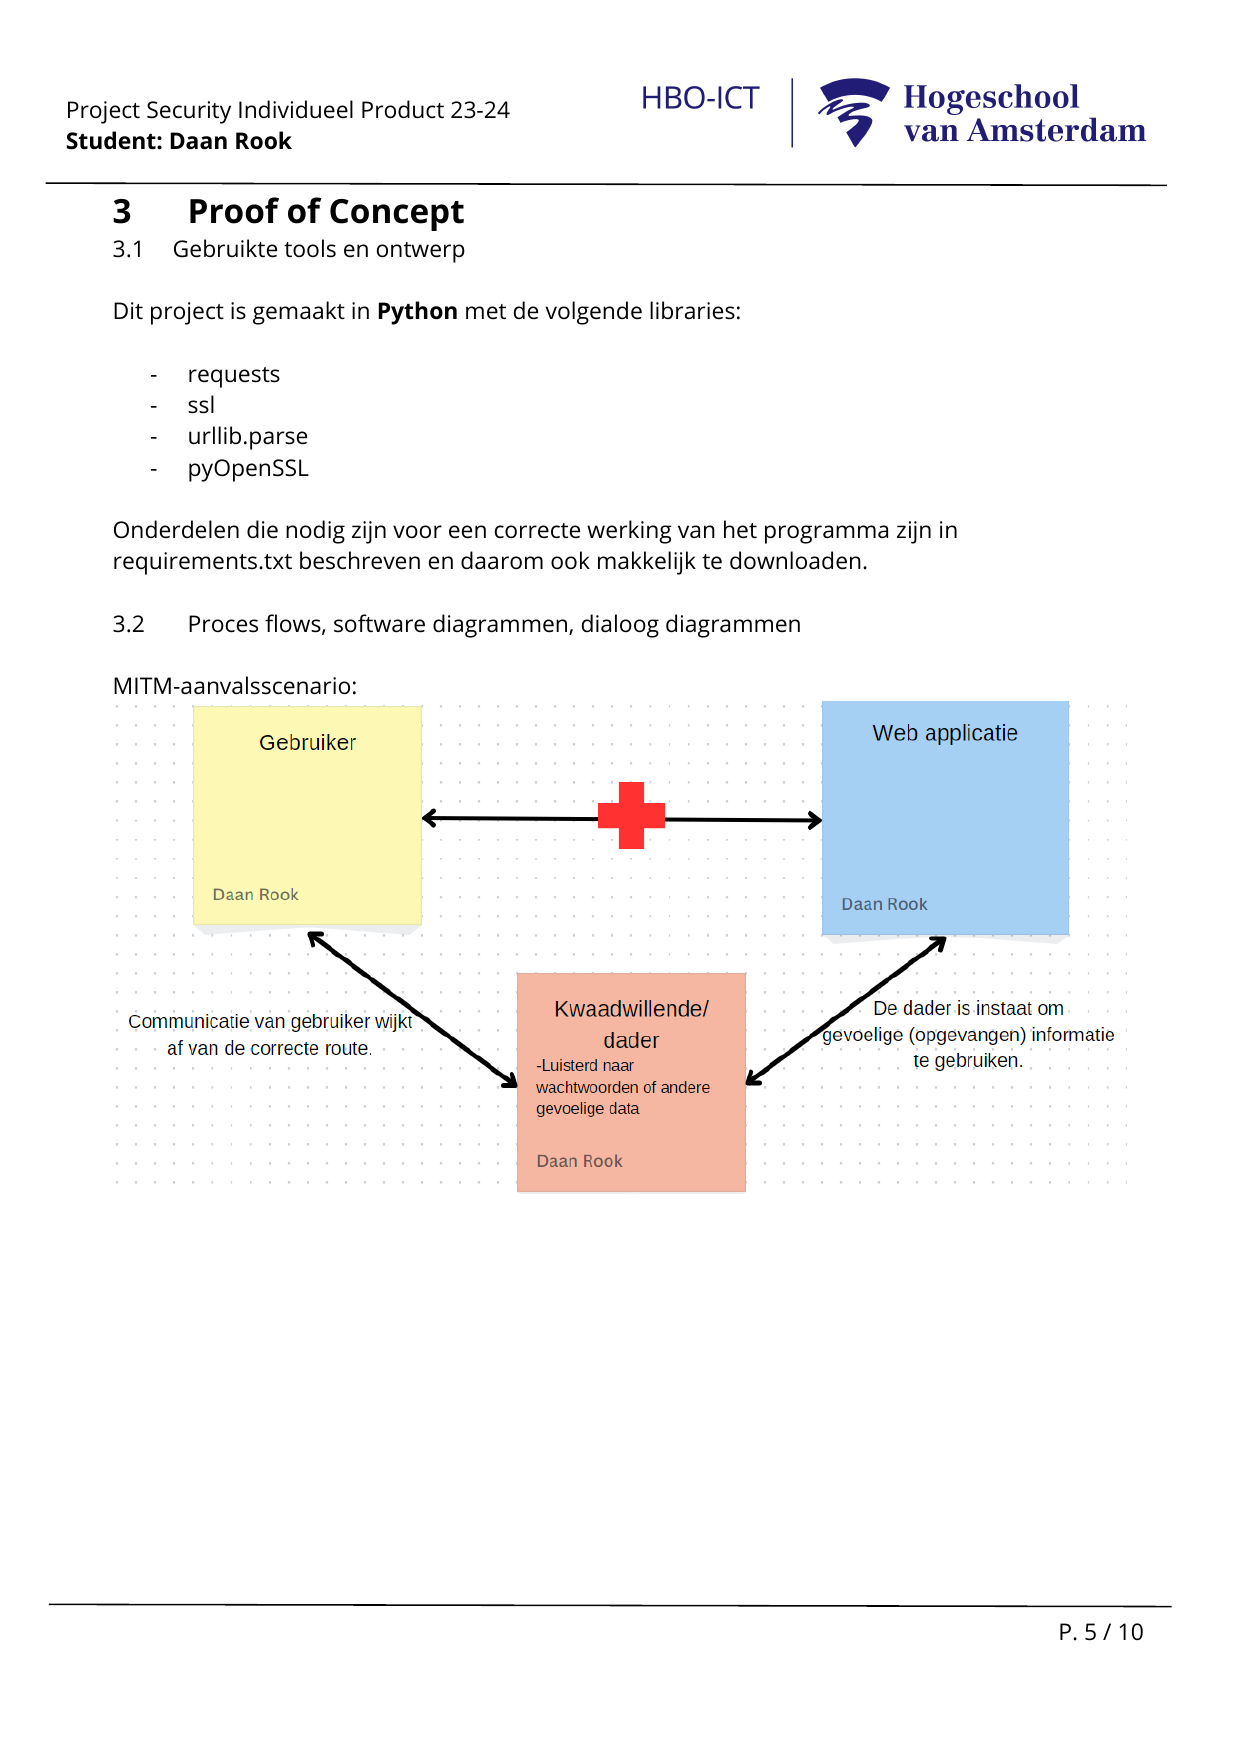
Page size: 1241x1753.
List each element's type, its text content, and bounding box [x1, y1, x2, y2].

text Gebruikte tools en ontwerp [112, 233, 1128, 264]
list MITM-aanvalsscenario: [112, 670, 1128, 701]
list ssl [150, 389, 1128, 420]
list Onderdelen die nodig zijn voor een correcte werking van het programma zijn in [112, 514, 1128, 545]
list Dit project is gemaakt in Python met de volgende libraries: [112, 295, 1128, 327]
list requirements.txt beschreven en daarom ook makkelijk te downloaden. [112, 545, 1128, 577]
list 3.2 Proces flows, software diagrammen, dialoog diagrammen [112, 608, 1128, 639]
list requests [150, 358, 1128, 389]
subtitle Proof of Concept [112, 187, 1128, 233]
list urllib.parse [150, 420, 1128, 452]
list pyOpenSSL [150, 452, 1128, 483]
picture [637, 73, 1150, 152]
picture [112, 701, 1128, 1194]
